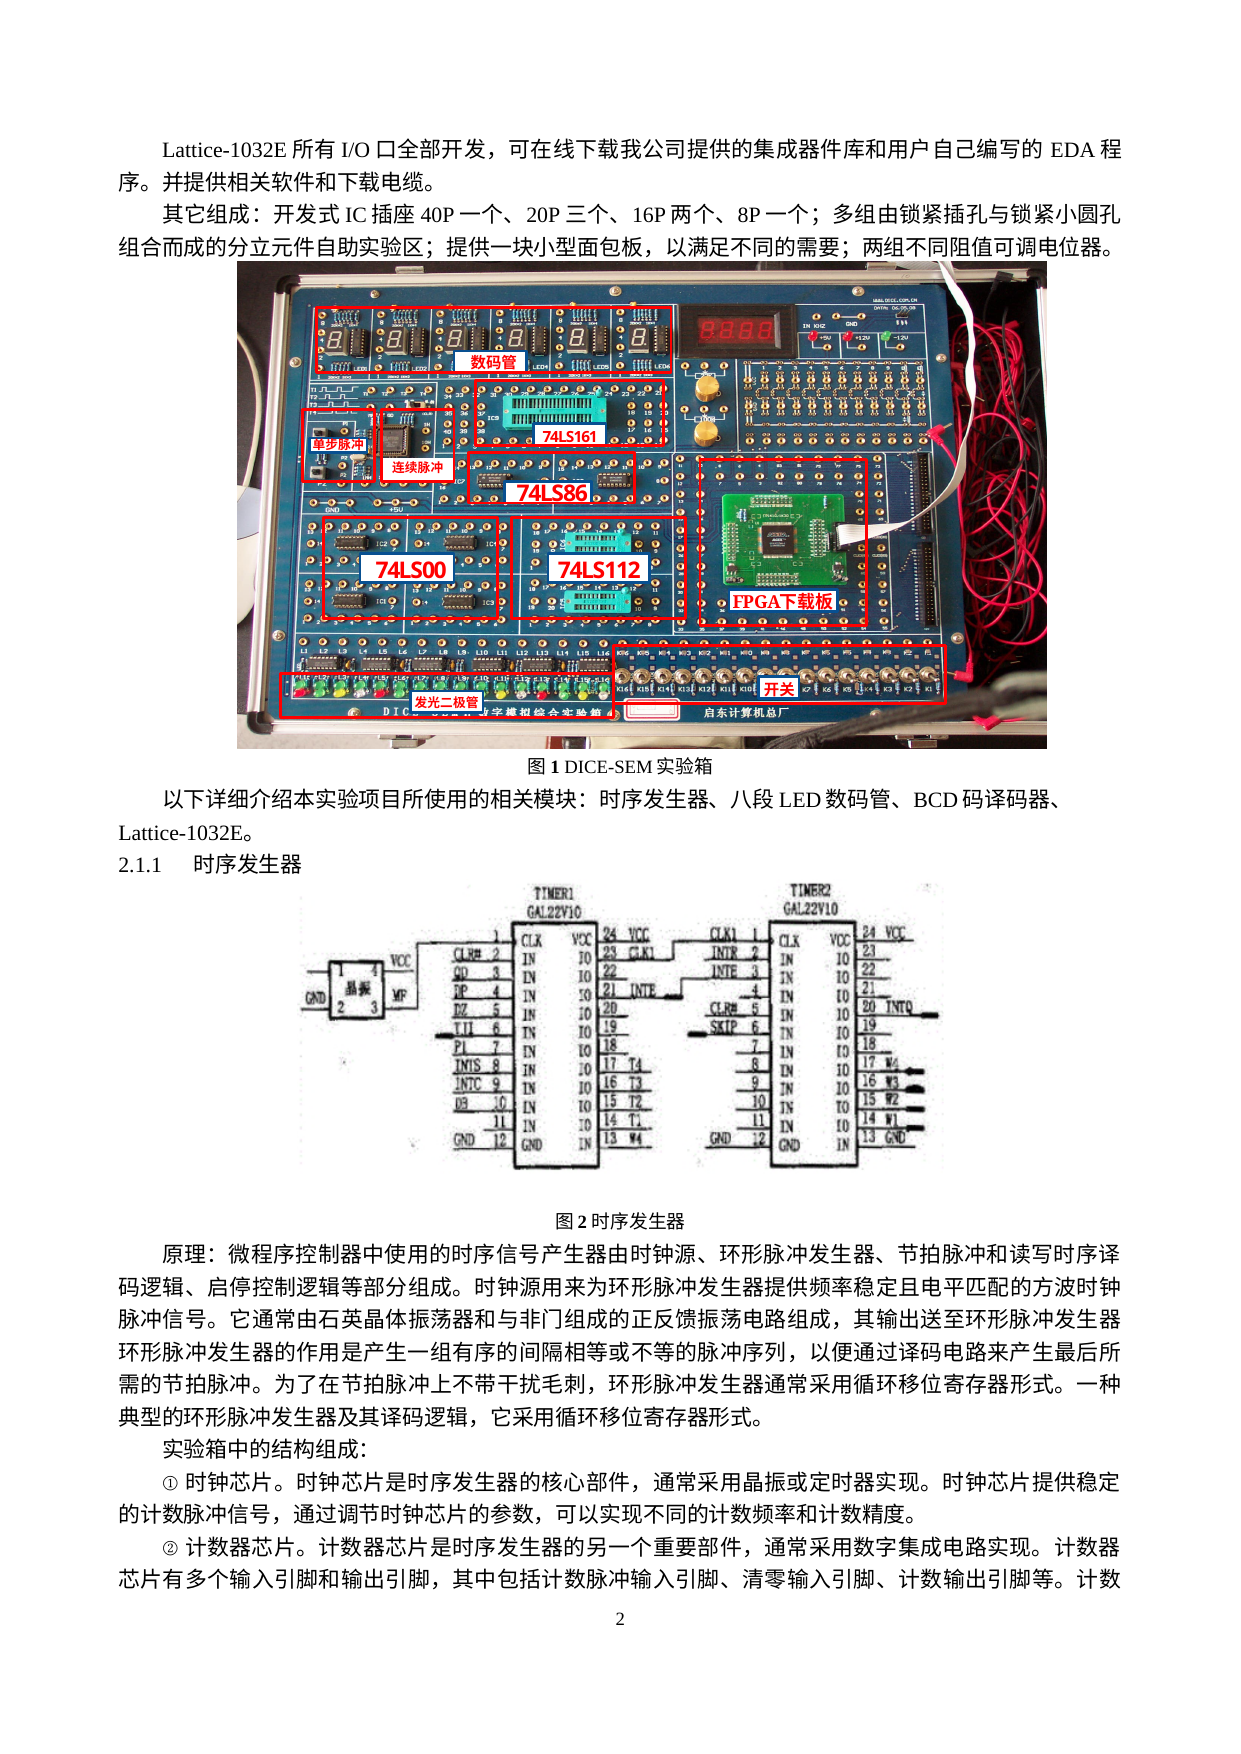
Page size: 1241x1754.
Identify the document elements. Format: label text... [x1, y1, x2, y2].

text 以下详细介绍本实验项目所使用的相关模块：时序发生器、八段LED数码管、BCD码译码器、Lattice-1032E。 [118, 782, 1122, 847]
text 其它组成：开发式IC插座40P一个、20P三个、16P两个、8P一个；多组由锁紧插孔与锁紧小圆孔组合而成的分立元件自助实验区；提供一块小型面包板，以满足不同的需要；两组不同阻值可调电位器。 [118, 197, 1122, 262]
text 实验箱中的结构组成： [118, 1432, 1122, 1464]
text 图1 DICE-SEM实验箱 [118, 749, 1122, 782]
text 时序发生器 [118, 847, 1122, 879]
text ① 时钟芯片。时钟芯片是时序发生器的核心部件，通常采用晶振或定时器实现。时钟芯片提供稳定的计数脉冲信号，通过调节时钟芯片的参数，可以实现不同的计数频率和计数精度。 [118, 1464, 1122, 1529]
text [118, 1529, 1122, 1594]
text Lattice-1032E所有I/O口全部开发，可在线下载我公司提供的集成器件库和用户自己编写的EDA程序。并提供相关软件和下载电缆。 [118, 132, 1122, 197]
text 图2 时序发生器 [118, 1204, 1122, 1237]
picture [296, 879, 944, 1177]
text 原理：微程序控制器中使用的时序信号产生器由时钟源、环形脉冲发生器、节拍脉冲和读写时序译码逻辑、启停控制逻辑等部分组成。时钟源用来为环形脉冲发生器提供频率稳定且电平匹配的方波时钟脉冲信号。它通常由石英晶体振荡器和与非门组成的正反馈振荡电路组成，其输出送至环形脉冲发生器。环形脉冲发生器的作用是产生一组有序的间隔相等或不等的脉冲序列，以便通过译码电路来产生最后所需的节拍脉冲。为了在节拍脉冲上不带干扰毛刺，环形脉冲发生器通常采用循环移位寄存器形式。一种典型的环形脉冲发生器及其译码逻辑，它采用循环移位寄存器形式。 [118, 1237, 1122, 1432]
